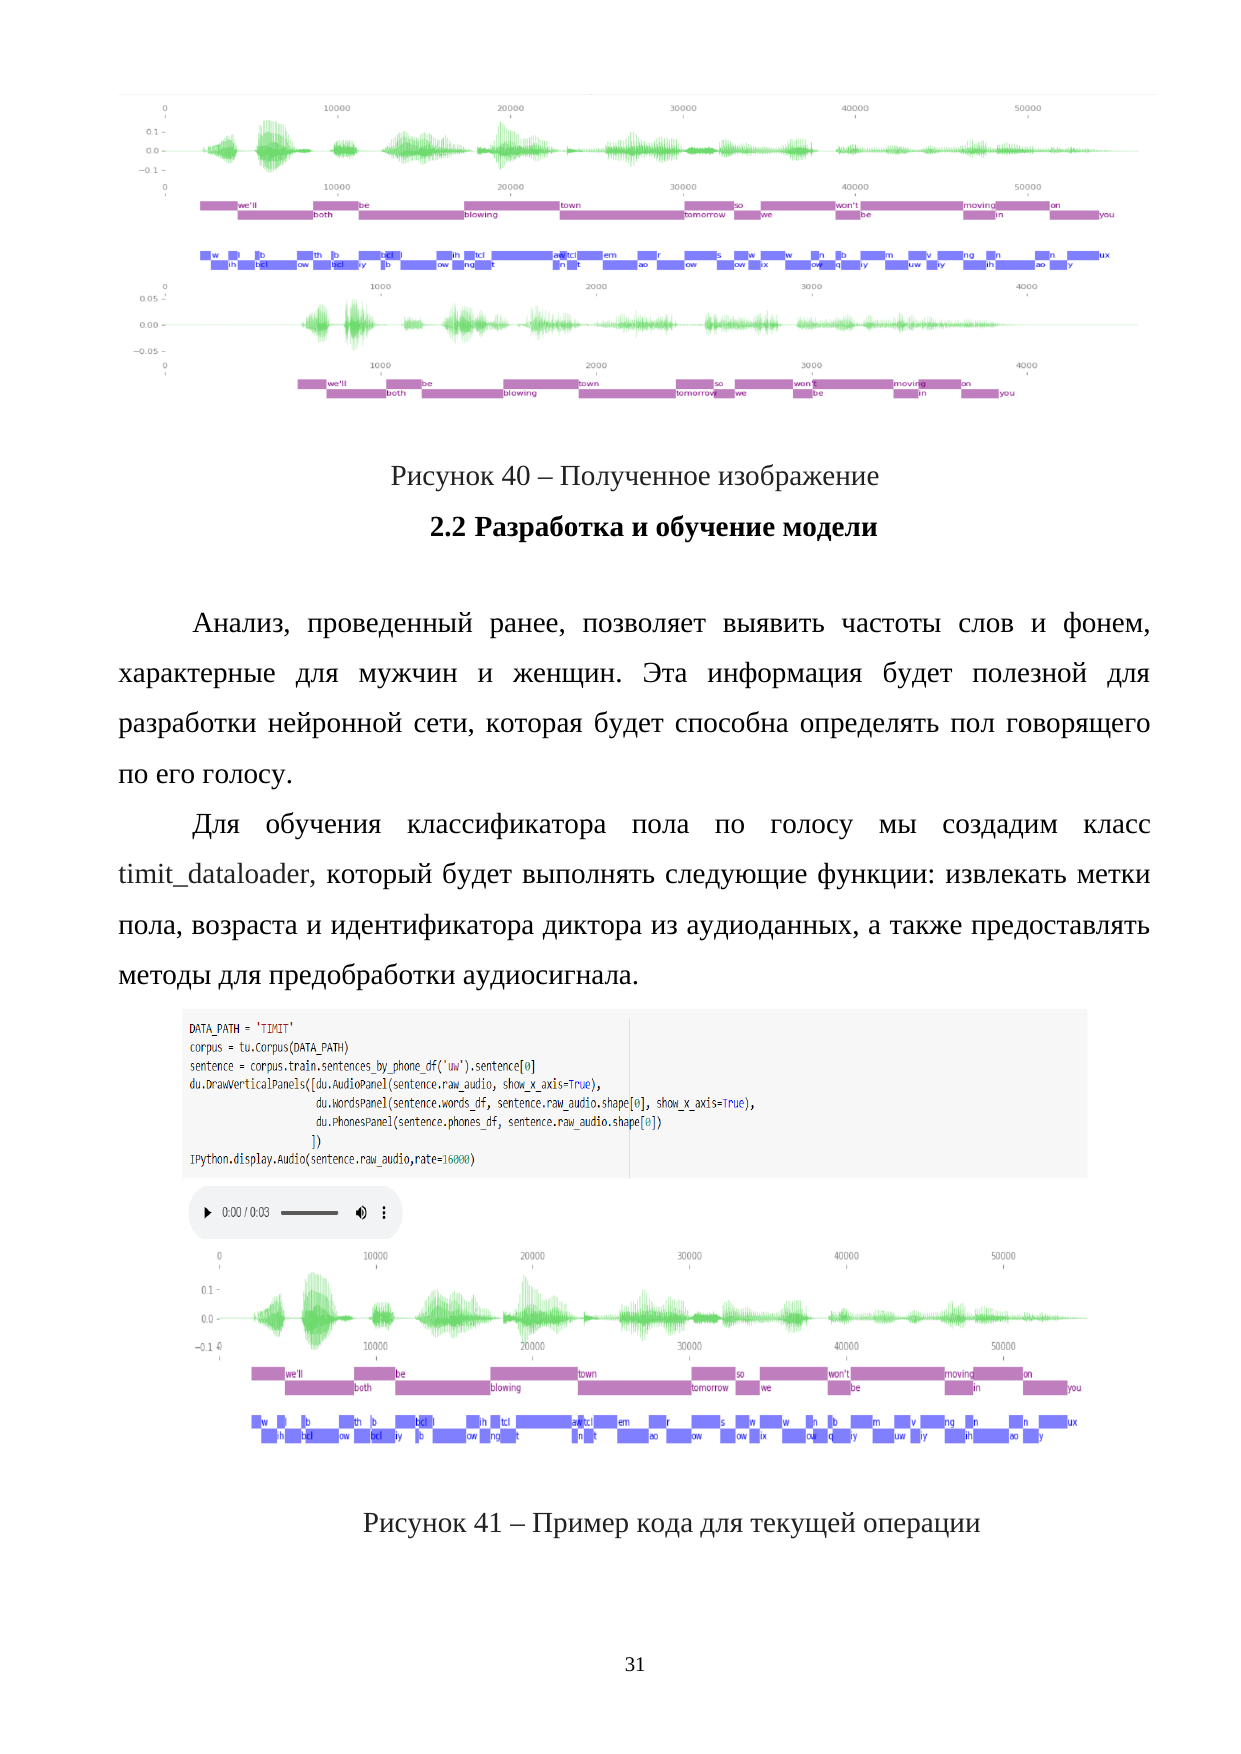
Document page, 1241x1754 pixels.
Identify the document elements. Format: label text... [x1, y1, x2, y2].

list Разработка и обучение модели [156, 509, 1152, 542]
picture [182, 1007, 1088, 1468]
text Рисунок 40 – Полученное изображение [118, 458, 1152, 492]
text Рисунок 41 – Пример кода для текущей операции [118, 1505, 1152, 1538]
text Анализ, проведенный ранее, позволяет выявить частоты слов и фонем, характерные для мужчин и женщин. Эта информация будет полезной для разработки нейронной сети, которая будет способна определять пол говорящего по его голосу. [118, 605, 1152, 789]
picture [118, 94, 1157, 424]
text Для обучения классификатора пола по голосу мы создадим класс timit_dataloader, который будет выполнять следующие функции: извлекать метки пола, возраста и идентификатора диктора из аудиоданных, а также предоставлять методы для предобработки аудиосигнала. [118, 806, 1152, 991]
